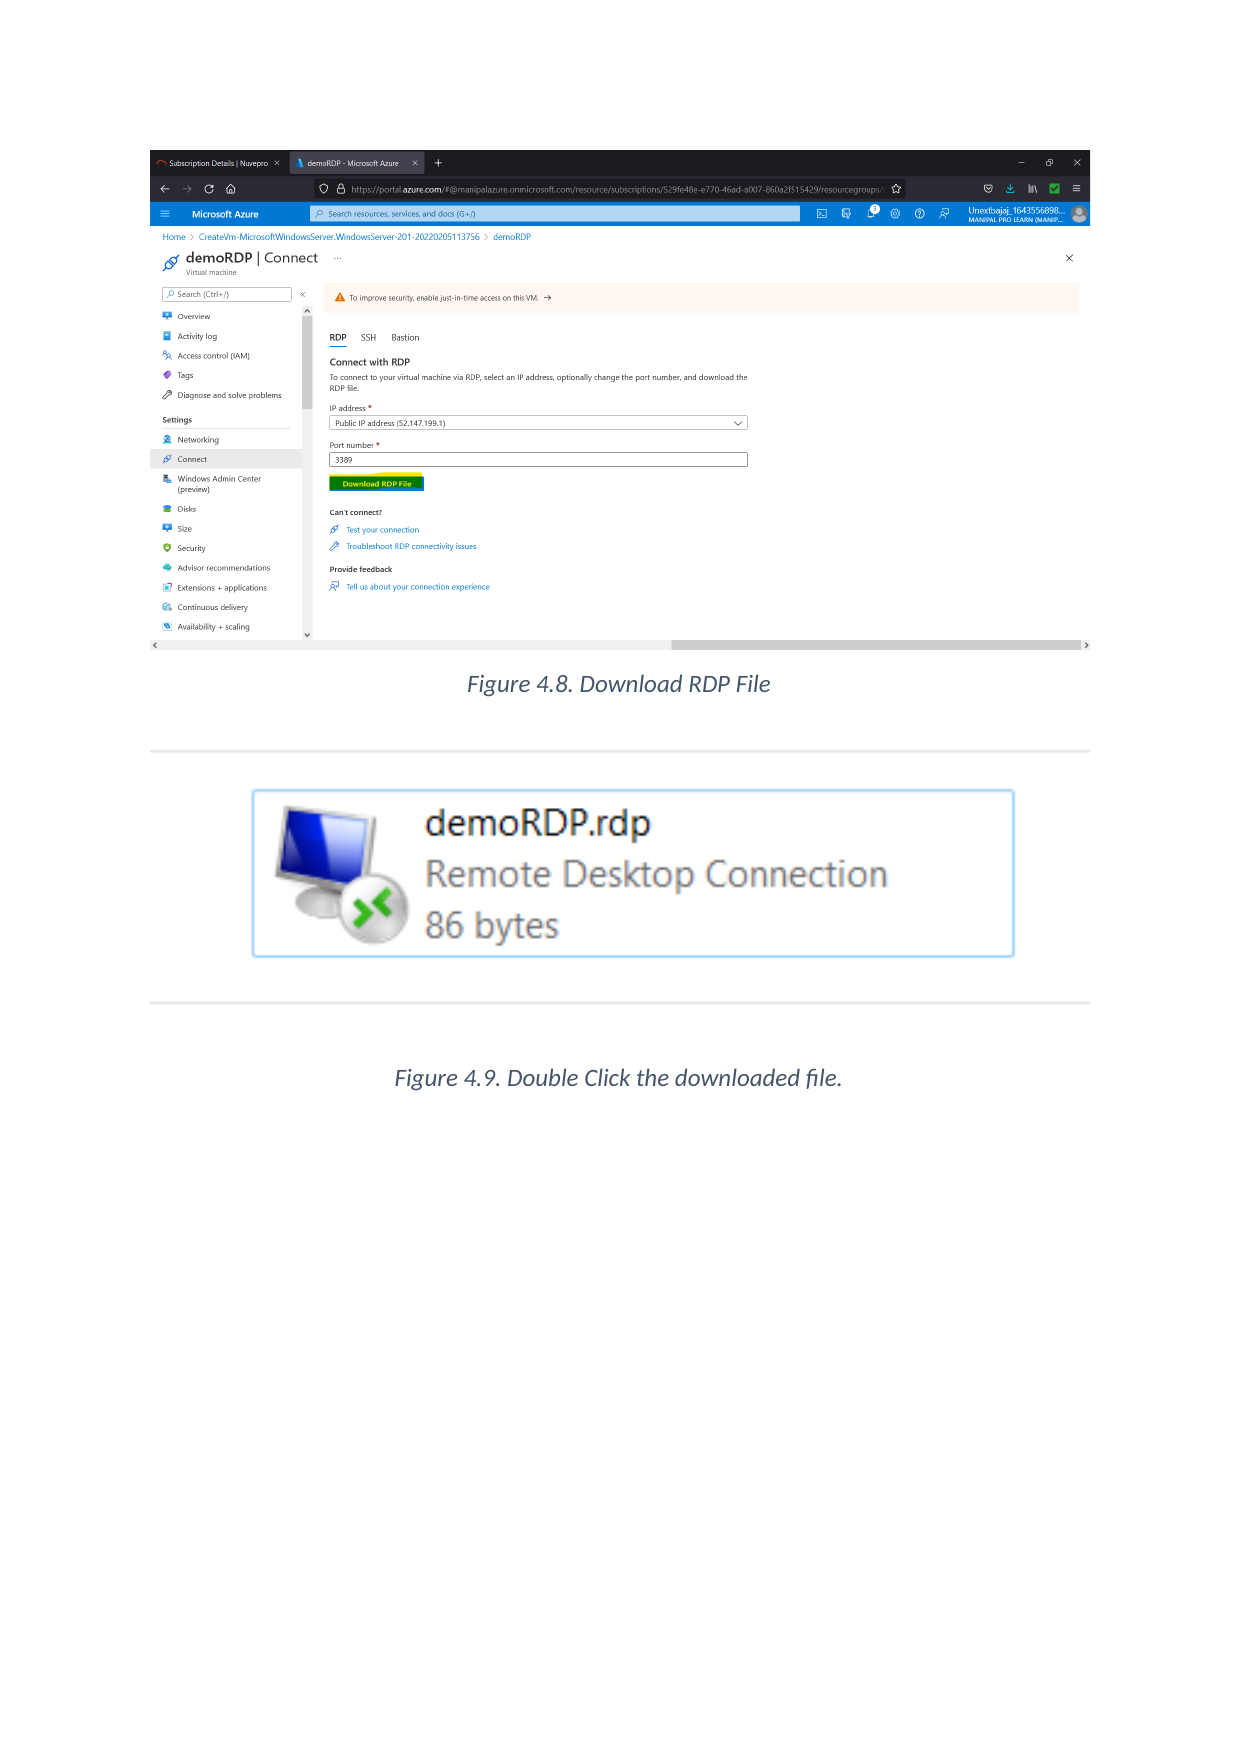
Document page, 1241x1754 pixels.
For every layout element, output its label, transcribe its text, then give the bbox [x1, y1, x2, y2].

picture [150, 150, 1091, 650]
text Figure 4.9. Double Click the downloaded file. [150, 1062, 1090, 1093]
picture [150, 719, 1091, 1044]
text Figure 4.8. Download RDP File [150, 668, 1090, 699]
